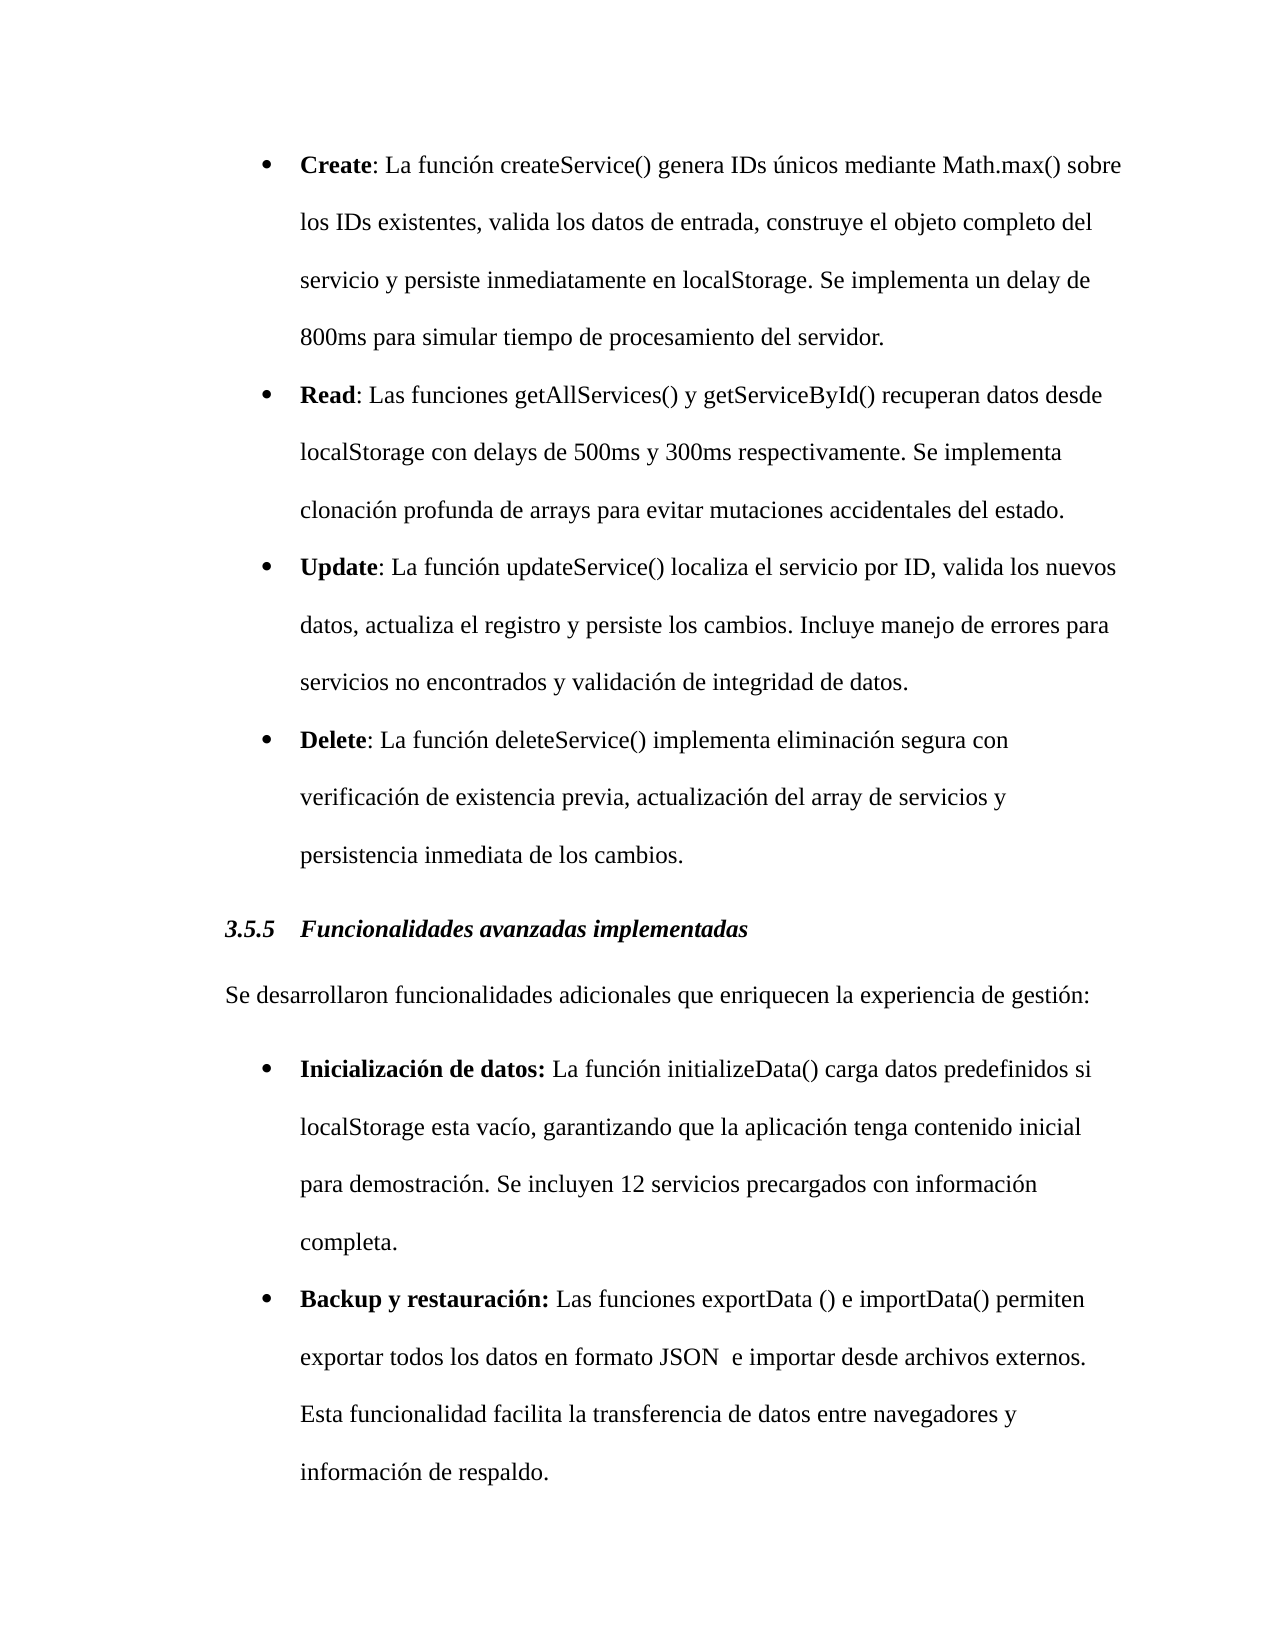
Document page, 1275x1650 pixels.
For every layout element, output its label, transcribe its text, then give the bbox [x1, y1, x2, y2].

list Read: Las funciones getAllServices() y getServiceById() recuperan datos desde localStorage con delays de 500ms y 300ms respectivamente. Se implementa clonación profunda de arrays para evitar mutaciones accidentales del estado. [262, 380, 1125, 524]
list Create: La función createService() genera IDs únicos mediante Math.max() sobre los IDs existentes, valida los datos de entrada, construye el objeto completo del servicio y persiste inmediatamente en localStorage. Se implementa un delay de 800ms para simular tiempo de procesamiento del servidor. [262, 150, 1125, 351]
list Update: La función updateService() localiza el servicio por ID, valida los nuevos datos, actualiza el registro y persiste los cambios. Incluye manejo de errores para servicios no encontrados y validación de integridad de datos. [262, 552, 1125, 696]
list Backup y restauración: Las funciones exportData () e importData() permiten exportar todos los datos en formato JSON e importar desde archivos externos. Esta funcionalidad facilita la transferencia de datos entre navegadores y información de respaldo. [262, 1284, 1125, 1485]
list Inicialización de datos: La función initializeData() carga datos predefinidos si localStorage esta vacío, garantizando que la aplicación tenga contenido inicial para demostración. Se incluyen 12 servicios precargados con información completa. [262, 1054, 1125, 1255]
text Se desarrollaron funcionalidades adicionales que enriquecen la experiencia de gestión: [150, 980, 1125, 1009]
subtitle Funcionalidades avanzadas implementadas [225, 914, 1125, 943]
list Delete: La función deleteService() implementa eliminación segura con verificación de existencia previa, actualización del array de servicios y persistencia inmediata de los cambios. [262, 725, 1125, 869]
